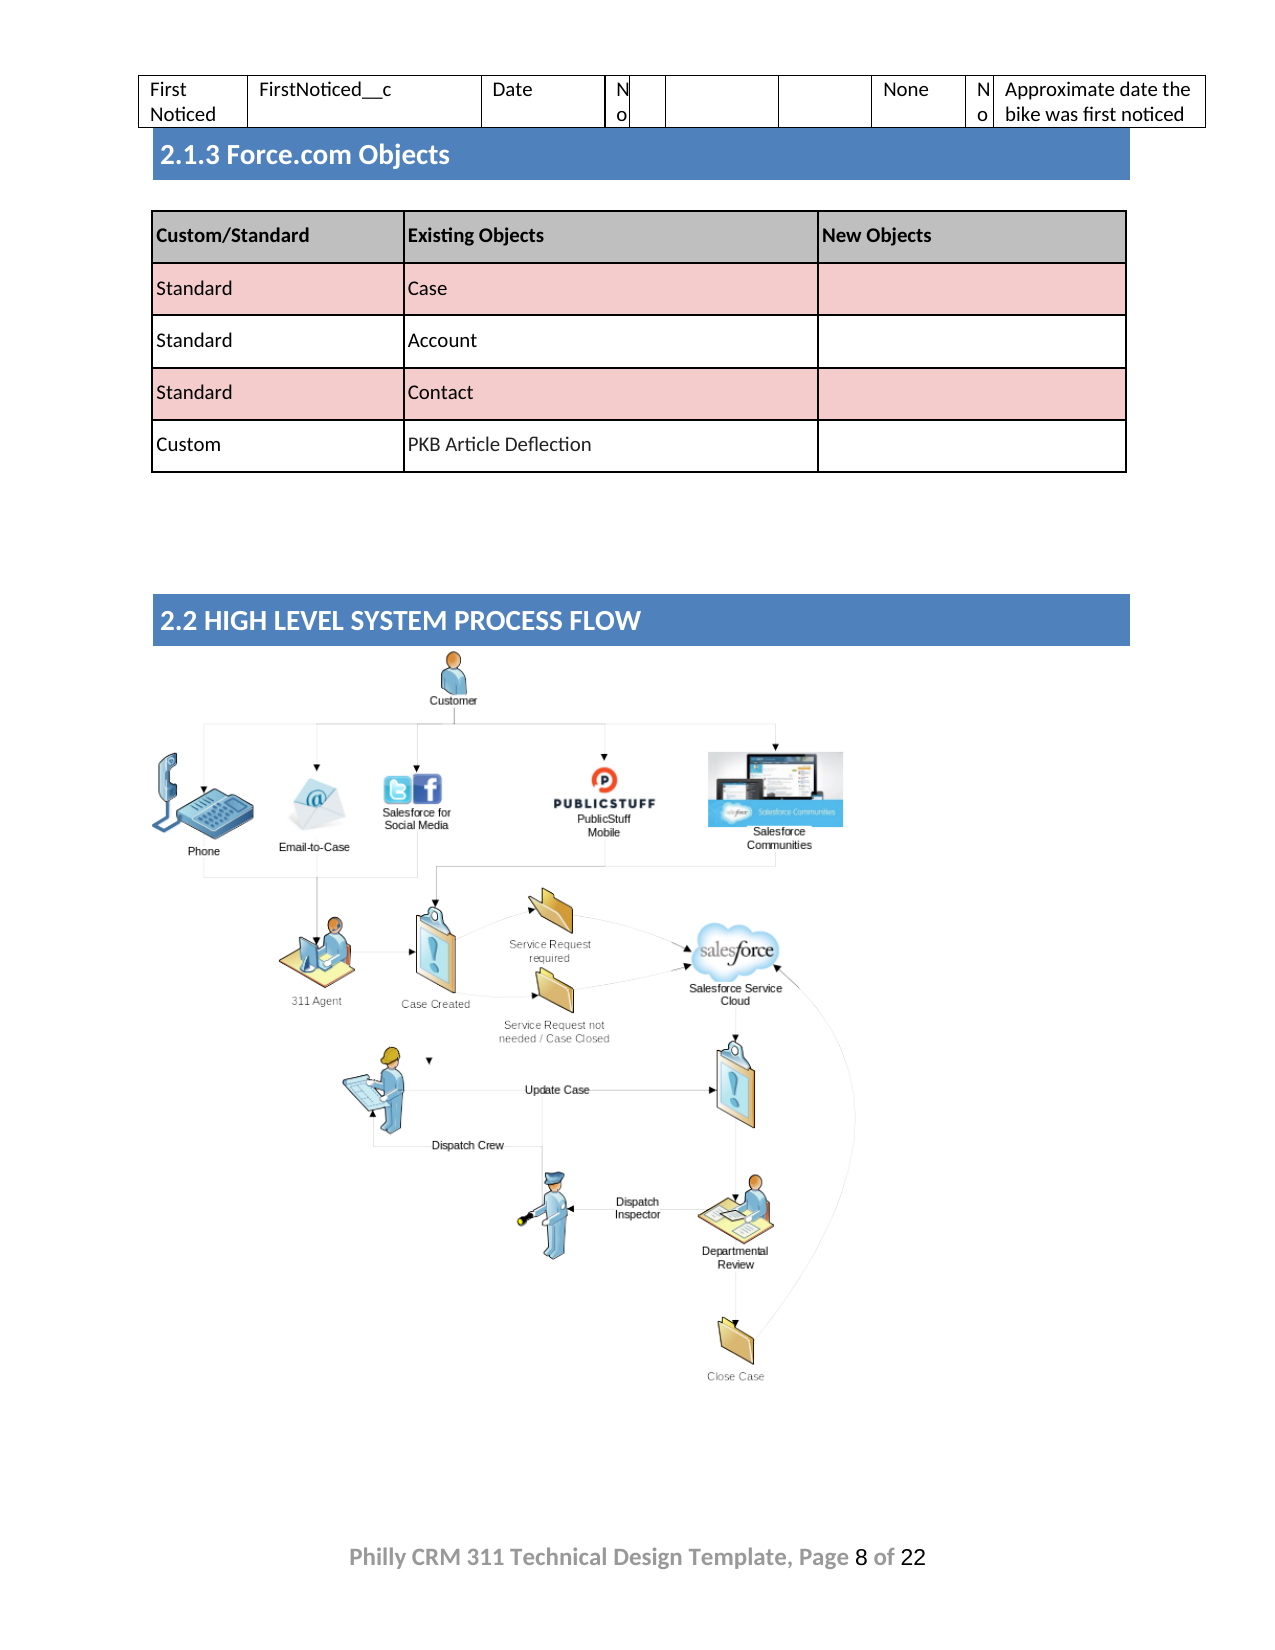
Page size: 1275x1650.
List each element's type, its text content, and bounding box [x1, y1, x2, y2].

table_header 2.2 HIGH LEVEL SYSTEM PROCESS FLOW [155, 596, 1128, 644]
table_cell Case [405, 264, 817, 314]
table_header New Objects [819, 212, 1125, 262]
table_cell Standard [153, 264, 403, 314]
table_header 2.1.3 Force.com Objects [155, 130, 1128, 178]
table_cell [819, 264, 1125, 314]
table_cell [630, 76, 665, 127]
table_cell [819, 369, 1125, 419]
table_cell Custom [153, 421, 403, 471]
table_cell No [966, 76, 993, 127]
table_cell Standard [153, 316, 403, 367]
table_cell FirstNoticed__c [248, 76, 481, 127]
table_cell [819, 316, 1125, 367]
table_cell PKB Article Deflection [405, 421, 817, 471]
table_cell Account [405, 316, 817, 367]
table_cell Approximate date the bike was first noticed [994, 76, 1205, 127]
table_cell None [872, 76, 965, 127]
table_cell [666, 76, 778, 127]
table_cell Standard [153, 369, 403, 419]
table_cell First Noticed [139, 76, 247, 127]
table_cell [819, 421, 1125, 471]
table_header Existing Objects [405, 212, 817, 262]
table_cell [779, 76, 871, 127]
table_header Custom/Standard [153, 212, 403, 262]
table_cell No [606, 76, 629, 127]
table_cell Date [482, 76, 604, 127]
table_cell Contact [405, 369, 817, 419]
